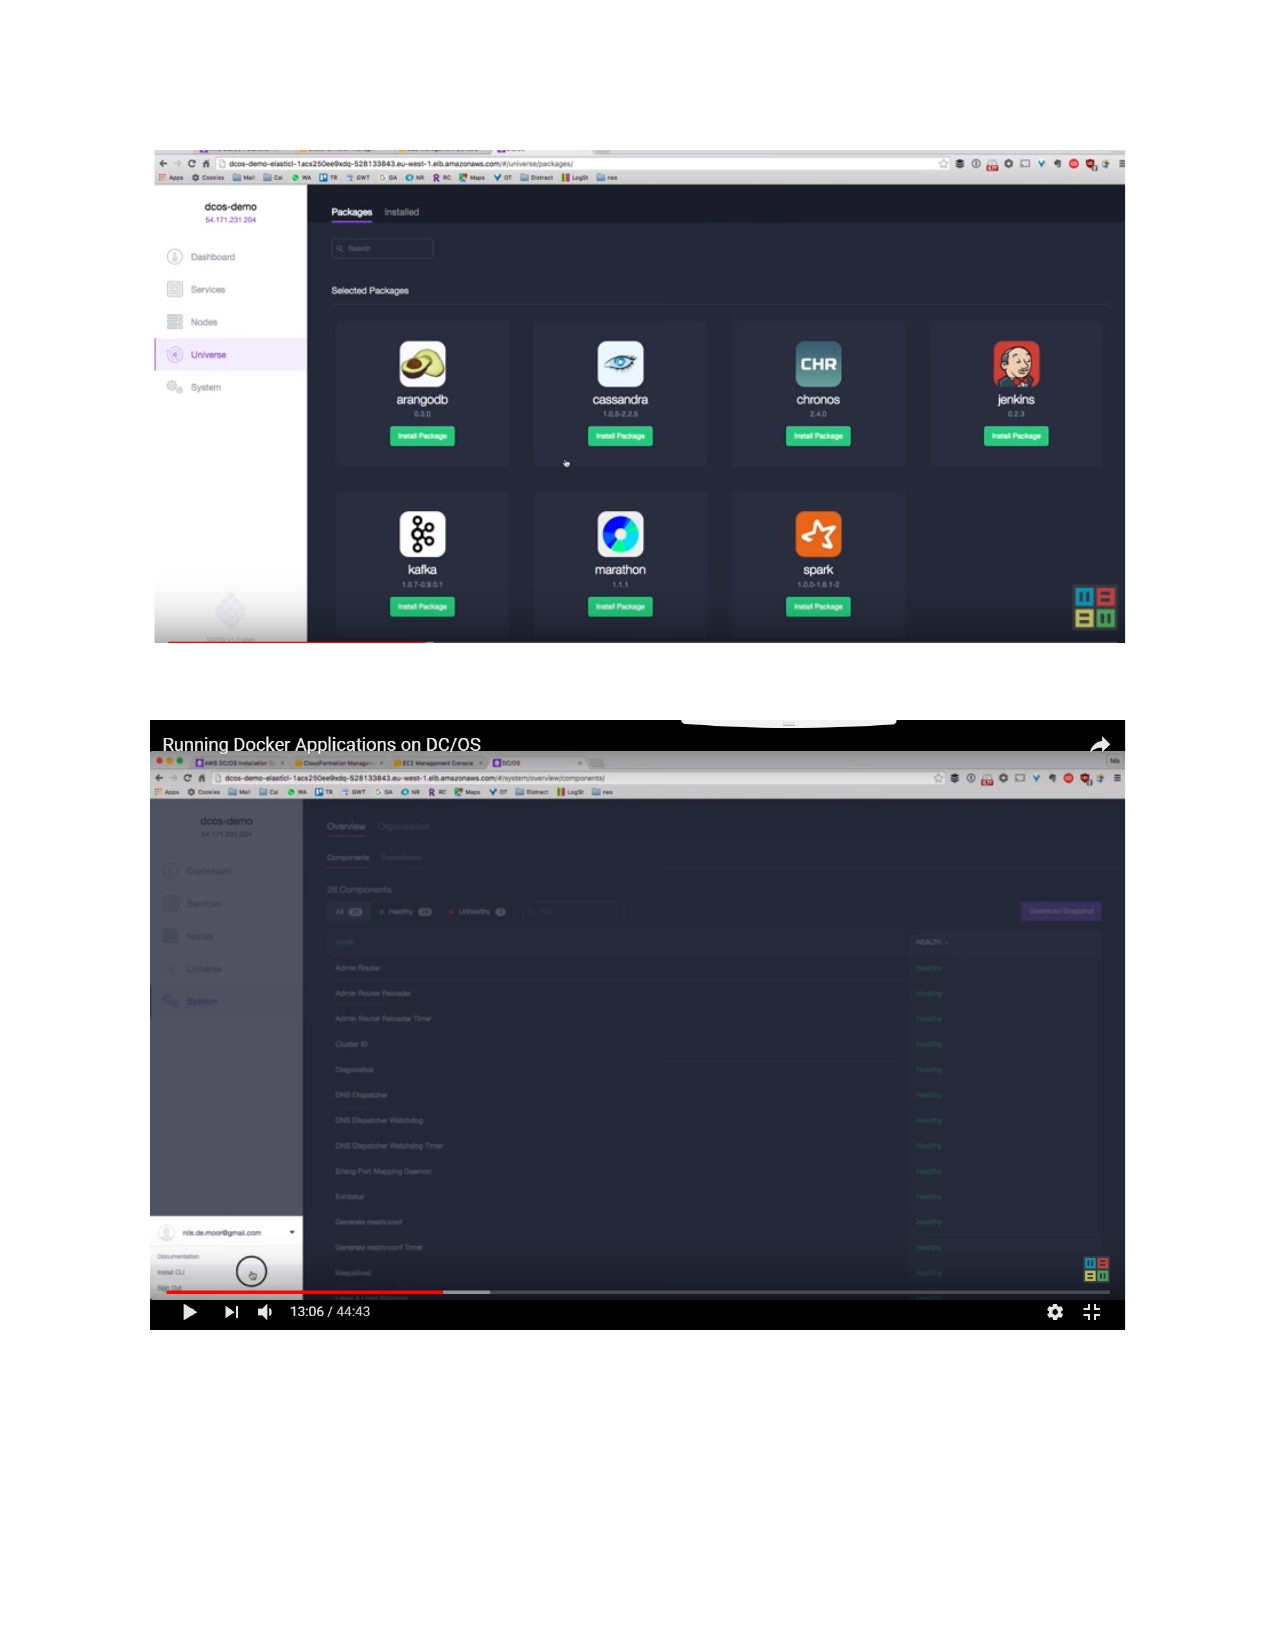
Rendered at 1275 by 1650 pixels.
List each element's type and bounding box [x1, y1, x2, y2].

picture [150, 720, 1125, 1330]
picture [150, 150, 1125, 643]
